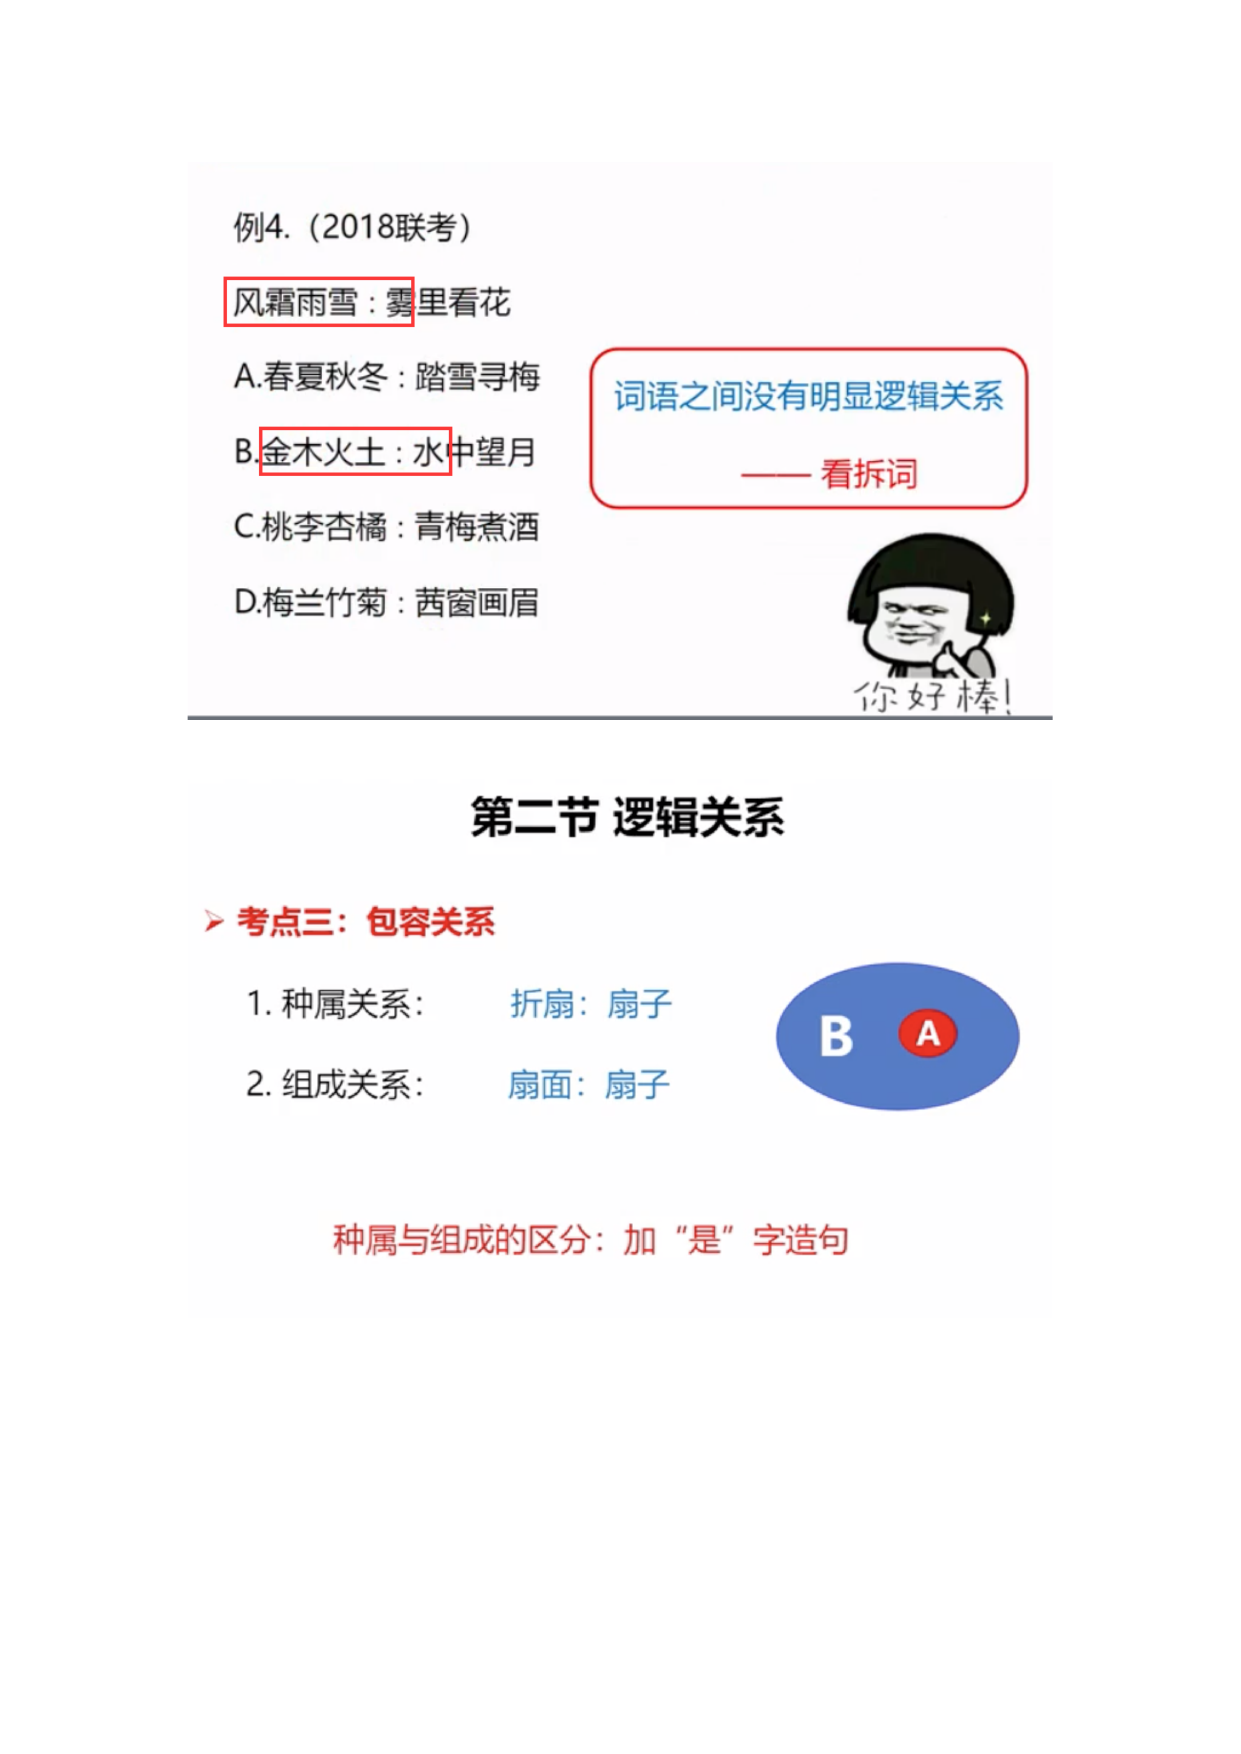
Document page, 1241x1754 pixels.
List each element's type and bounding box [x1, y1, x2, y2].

picture [187, 779, 1052, 1318]
picture [187, 162, 1053, 720]
